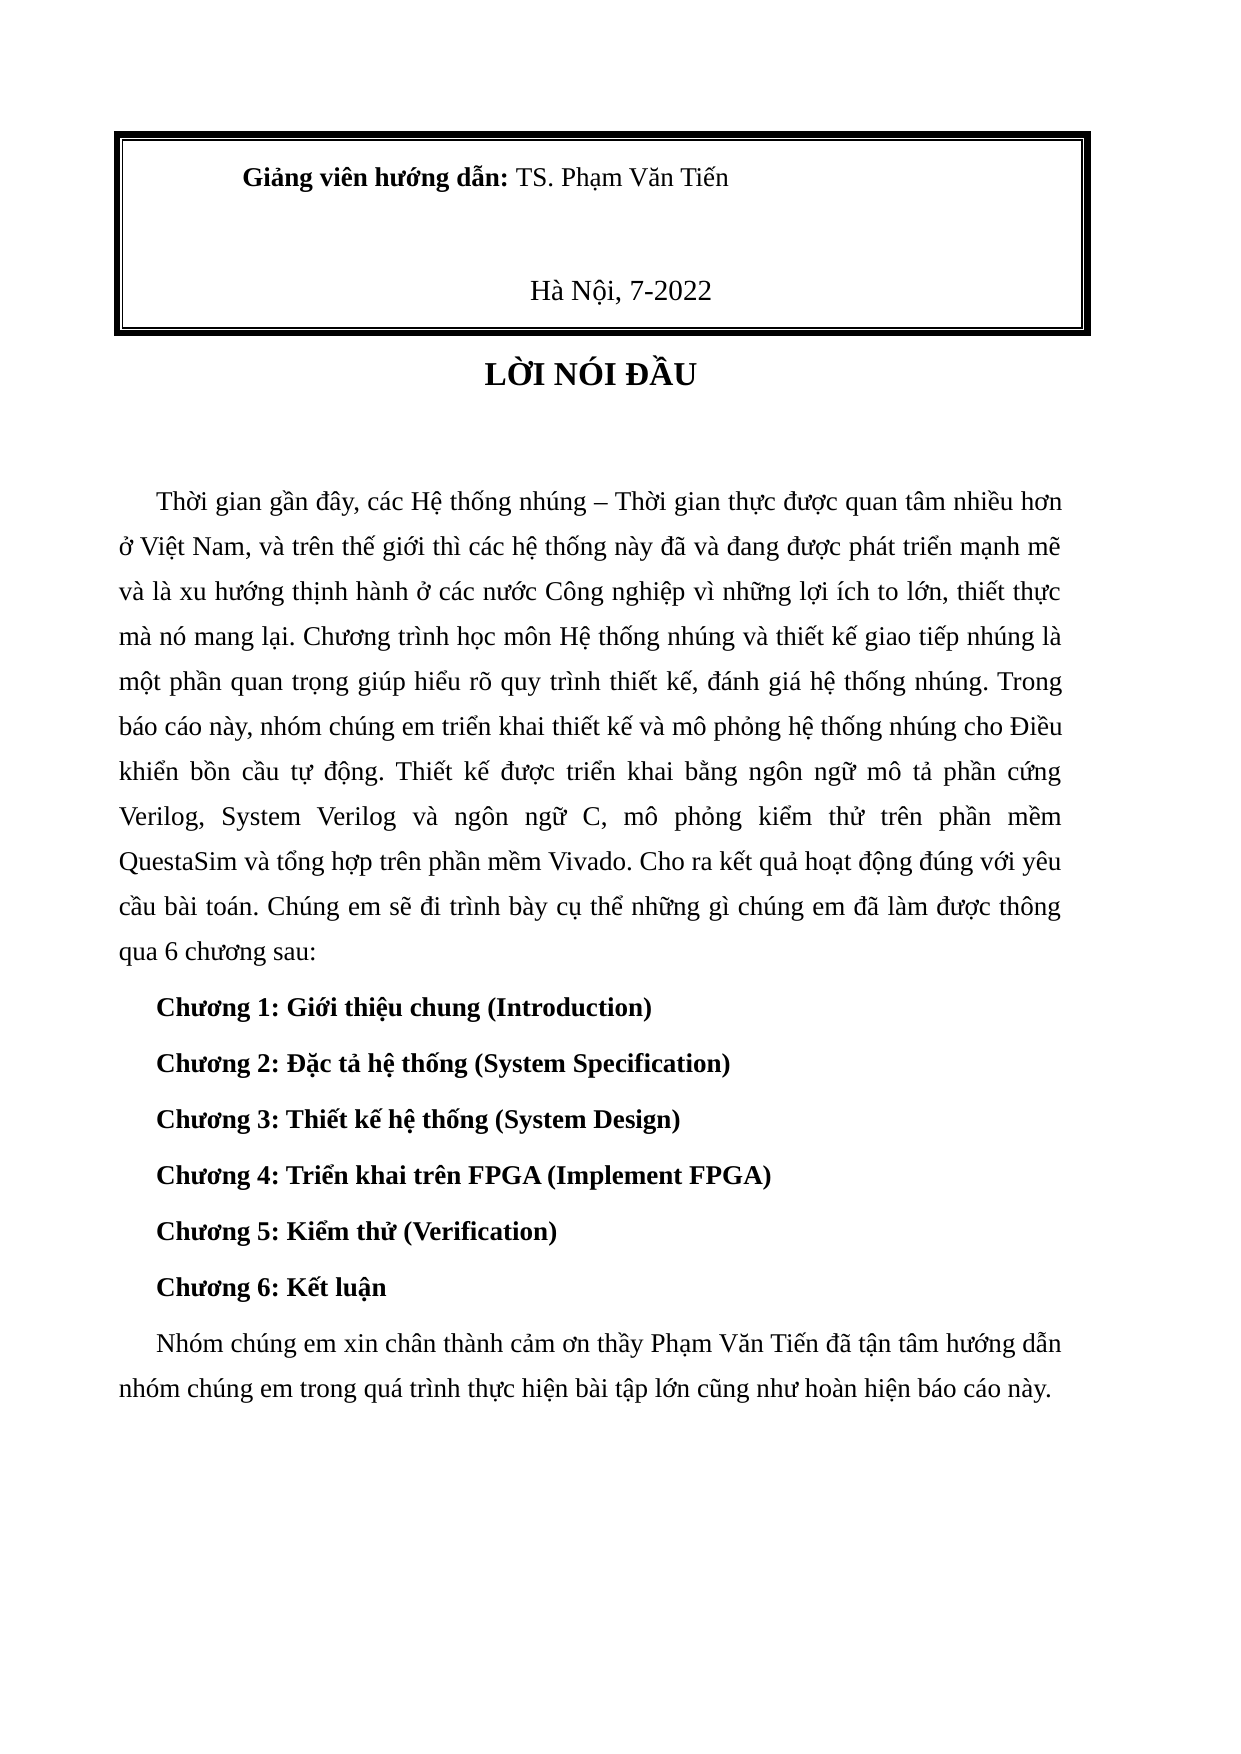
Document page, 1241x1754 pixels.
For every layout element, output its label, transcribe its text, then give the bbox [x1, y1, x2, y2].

text Chương 2: Đặc tả hệ thống (System Specification) [118, 1044, 1063, 1081]
text Chương 3: Thiết kế hệ thống (System Design) [118, 1100, 1063, 1137]
text Chương 6: Kết luận [118, 1268, 1063, 1306]
text Thời gian gần đây, các Hệ thống nhúng – Thời gian thực được quan tâm nhiều hơn ở Việt Nam, và trên thế giới thì các hệ thống này đã và đang được phát triển mạnh mẽ và là xu hướng thịnh hành ở các nước Công nghiệp vì những lợi ích to lớn, thiết thực mà nó mang lại. Chương trình học môn Hệ thống nhúng và thiết kế giao tiếp nhúng là một phần quan trọng giúp hiểu rõ quy trình thiết kế, đánh giá hệ thống nhúng. Trong báo cáo này, nhóm chúng em triển khai thiết kế và mô phỏng hệ thống nhúng cho Điều khiển bồn cầu tự động. Thiết kế được triển khai bằng ngôn ngữ mô tả phần cứng Verilog, System Verilog và ngôn ngữ C, mô phỏng kiểm thử trên phần mềm QuestaSim và tổng hợp trên phần mềm Vivado. Cho ra kết quả hoạt động đúng với yêu cầu bài toán. Chúng em sẽ đi trình bày cụ thể những gì chúng em đã làm được thông qua 6 chương sau: [118, 481, 1063, 969]
text Chương 5: Kiểm thử (Verification) [118, 1212, 1063, 1250]
text Chương 1: Giới thiệu chung (Introduction) [118, 988, 1063, 1025]
text Nhóm chúng em xin chân thành cảm ơn thầy Phạm Văn Tiến đã tận tâm hướng dẫn nhóm chúng em trong quá trình thực hiện bài tập lớn cũng như hoàn hiện báo cáo này. [118, 1324, 1063, 1407]
subtitle LỜI NÓI ĐẦU [118, 336, 1063, 411]
text Chương 4: Triển khai trên FPGA (Implement FPGA) [118, 1156, 1063, 1193]
